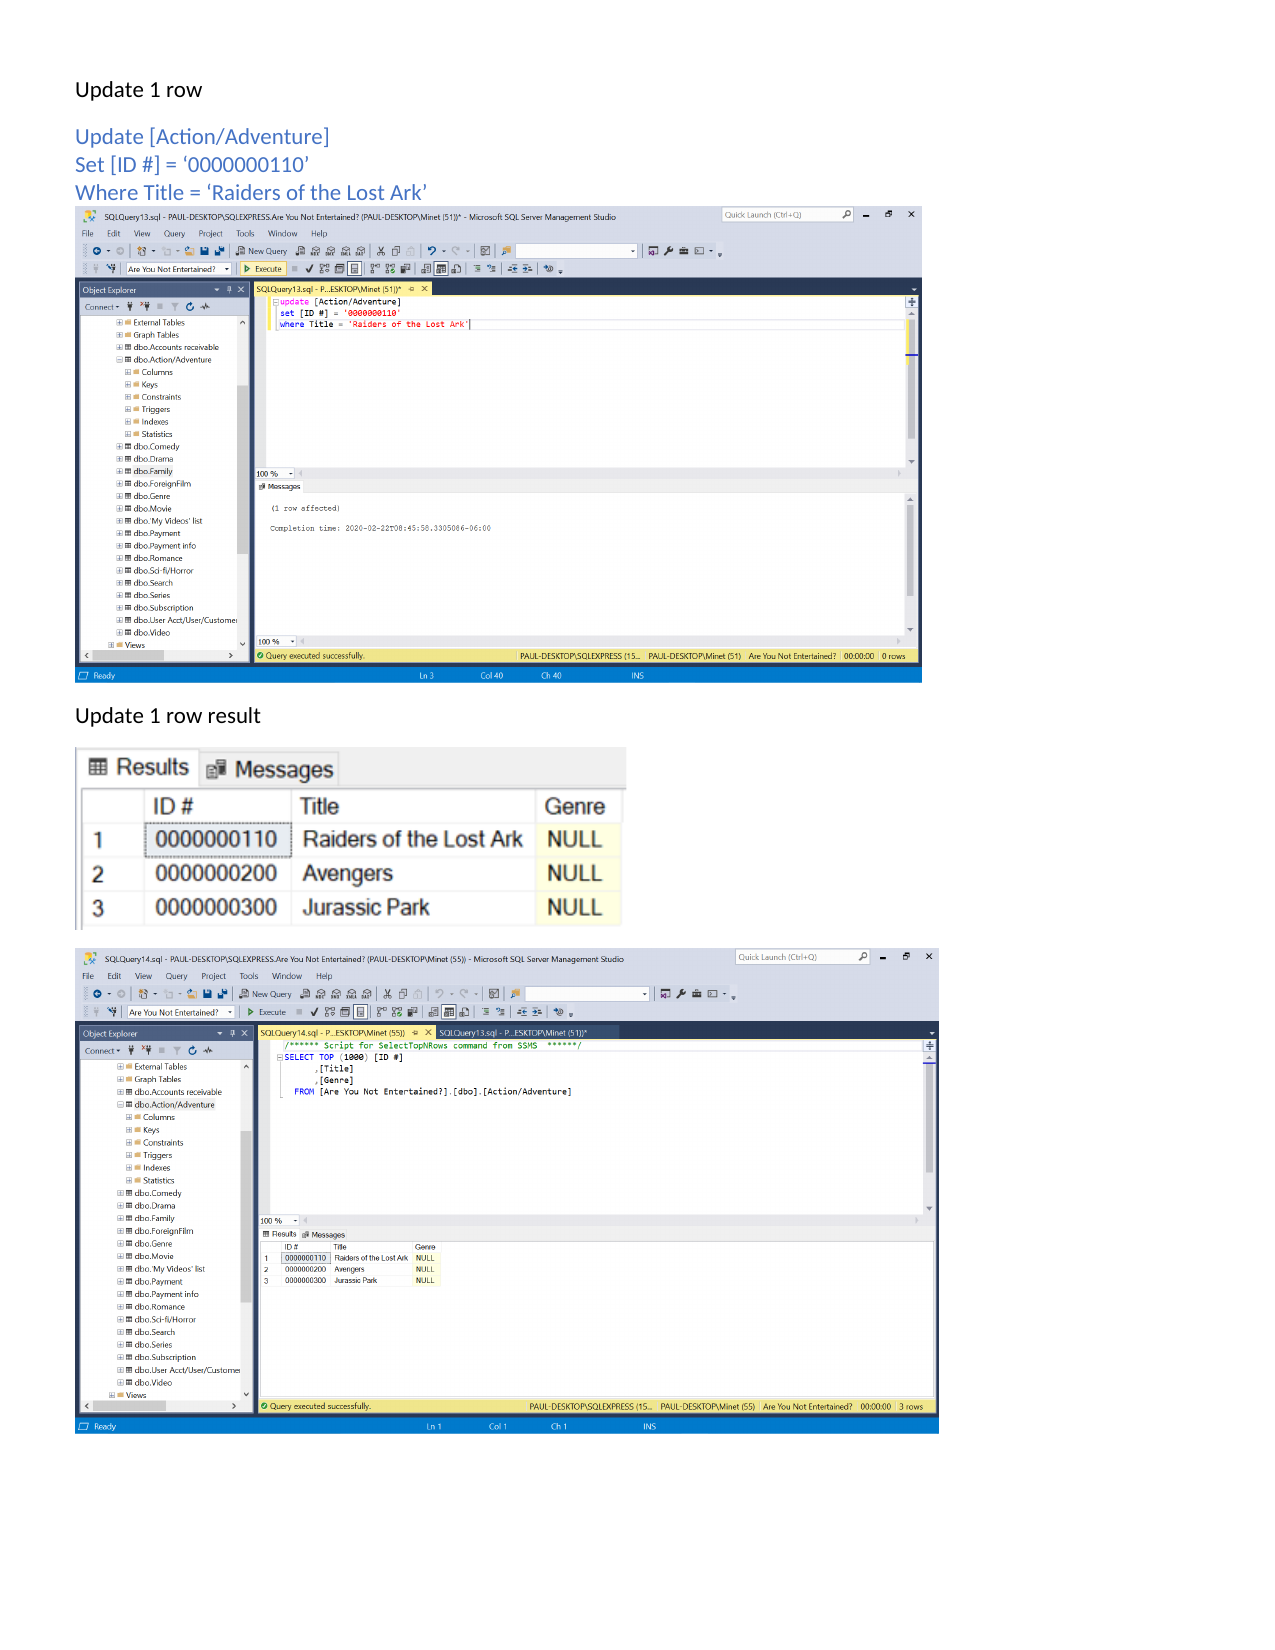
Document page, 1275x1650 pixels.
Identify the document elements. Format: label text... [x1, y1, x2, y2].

picture [75, 747, 627, 930]
picture [75, 948, 939, 1434]
text Update [Action/Adventure] [75, 122, 1200, 150]
text Update 1 row [75, 75, 1200, 103]
picture [75, 206, 922, 683]
text Where Title = ‘Raiders of the Lost Ark’ [75, 178, 1200, 206]
text Update 1 row result [75, 701, 1200, 729]
text Set [ID #] = ‘0000000110’ [75, 150, 1200, 178]
